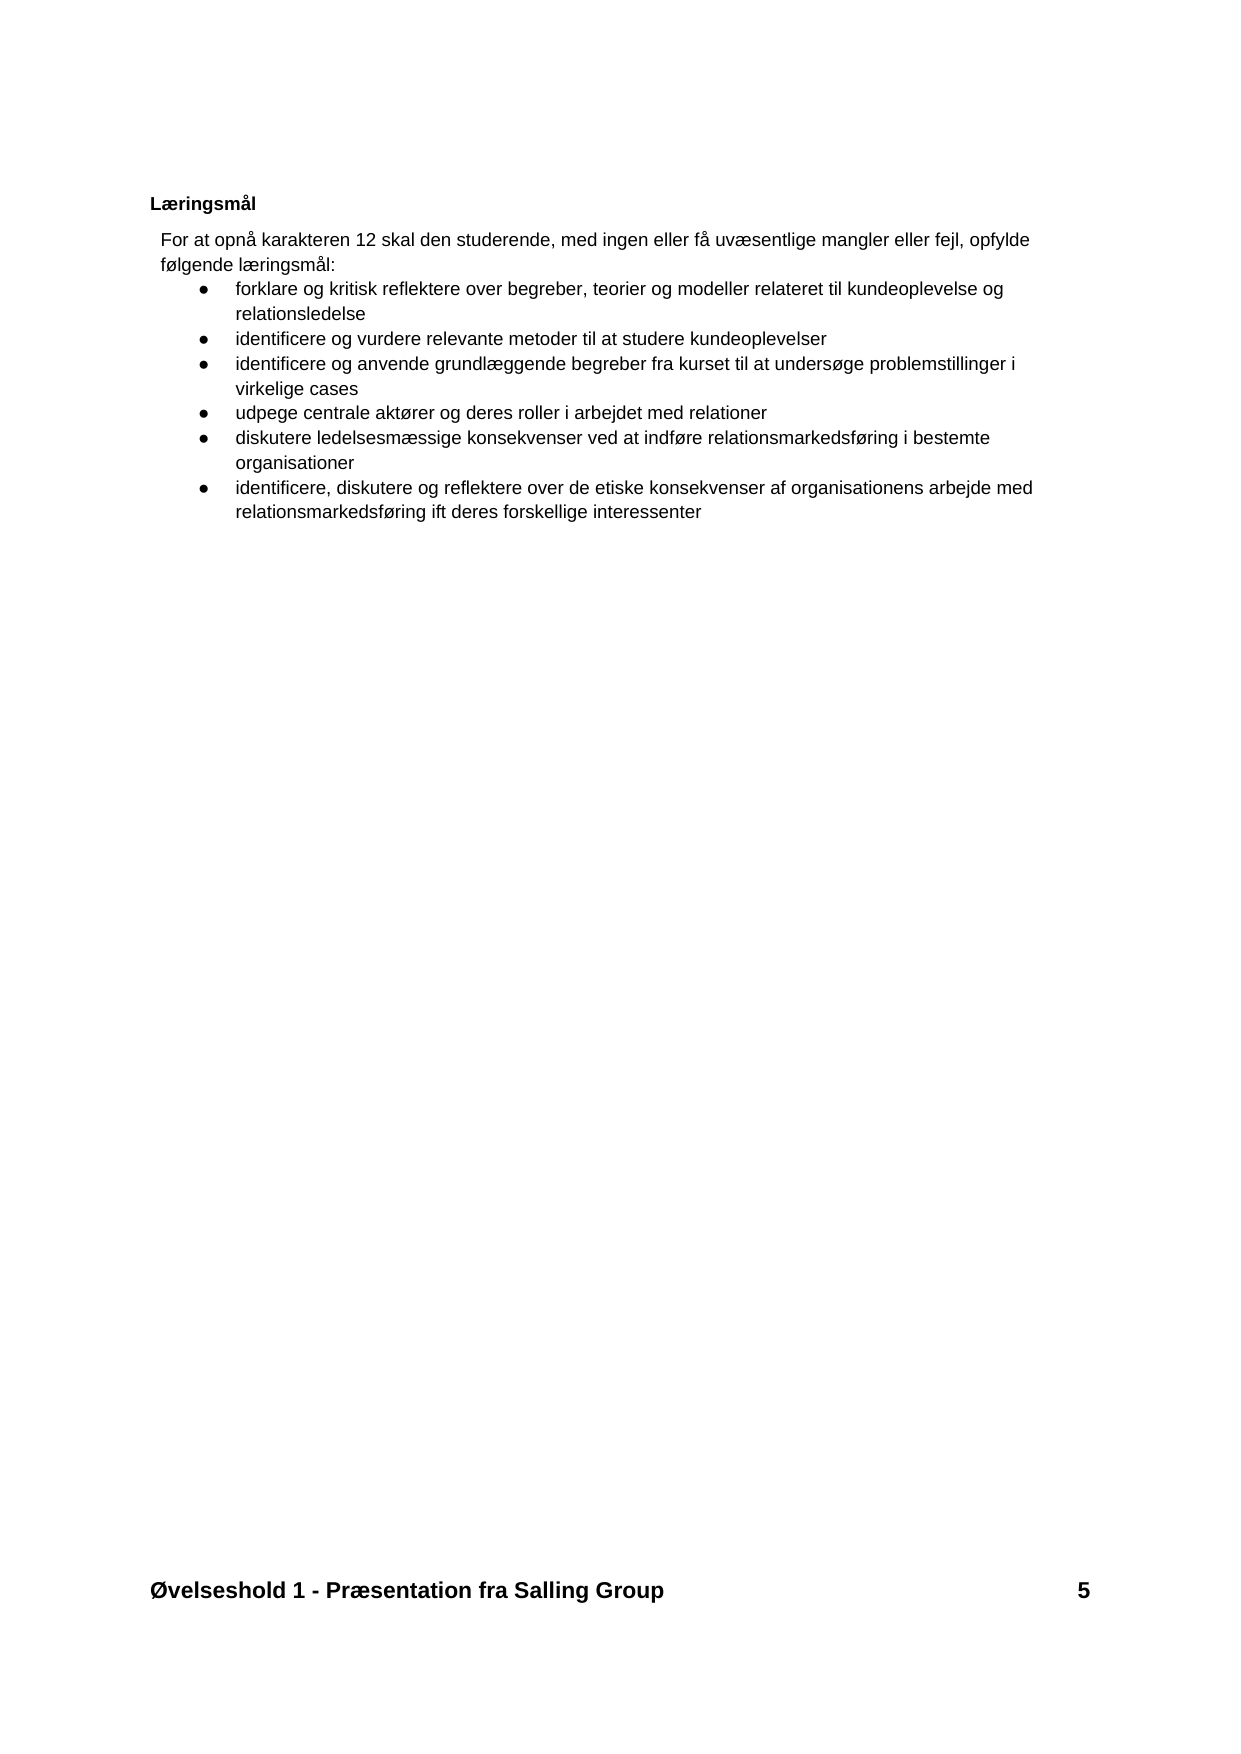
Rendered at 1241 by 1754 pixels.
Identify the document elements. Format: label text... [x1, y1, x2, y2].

table_header Læringsmål [150, 180, 1090, 218]
table_cell For at opnå karakteren 12 skal den studerende, med ingen eller få uvæsentlige mangler eller fejl, opfylde følgende læringsmål: forklare og kritisk reflektere over begreber, teorier og modeller relateret til kundeoplevelse og relationsledelse identificere og vurdere relevante metoder til at studere kundeoplevelser identificere og anvende grundlæggende begreber fra kurset til at undersøge problemstillinger i virkelige cases udpege centrale aktører og deres roller i arbejdet med relationer diskutere ledelsesmæssige konsekvenser ved at indføre relationsmarkedsføring i bestemte organisationer identificere, diskutere og reflektere over de etiske konsekvenser af organisationens arbejde med relationsmarkedsføring ift deres forskellige interessenter [150, 218, 1090, 527]
